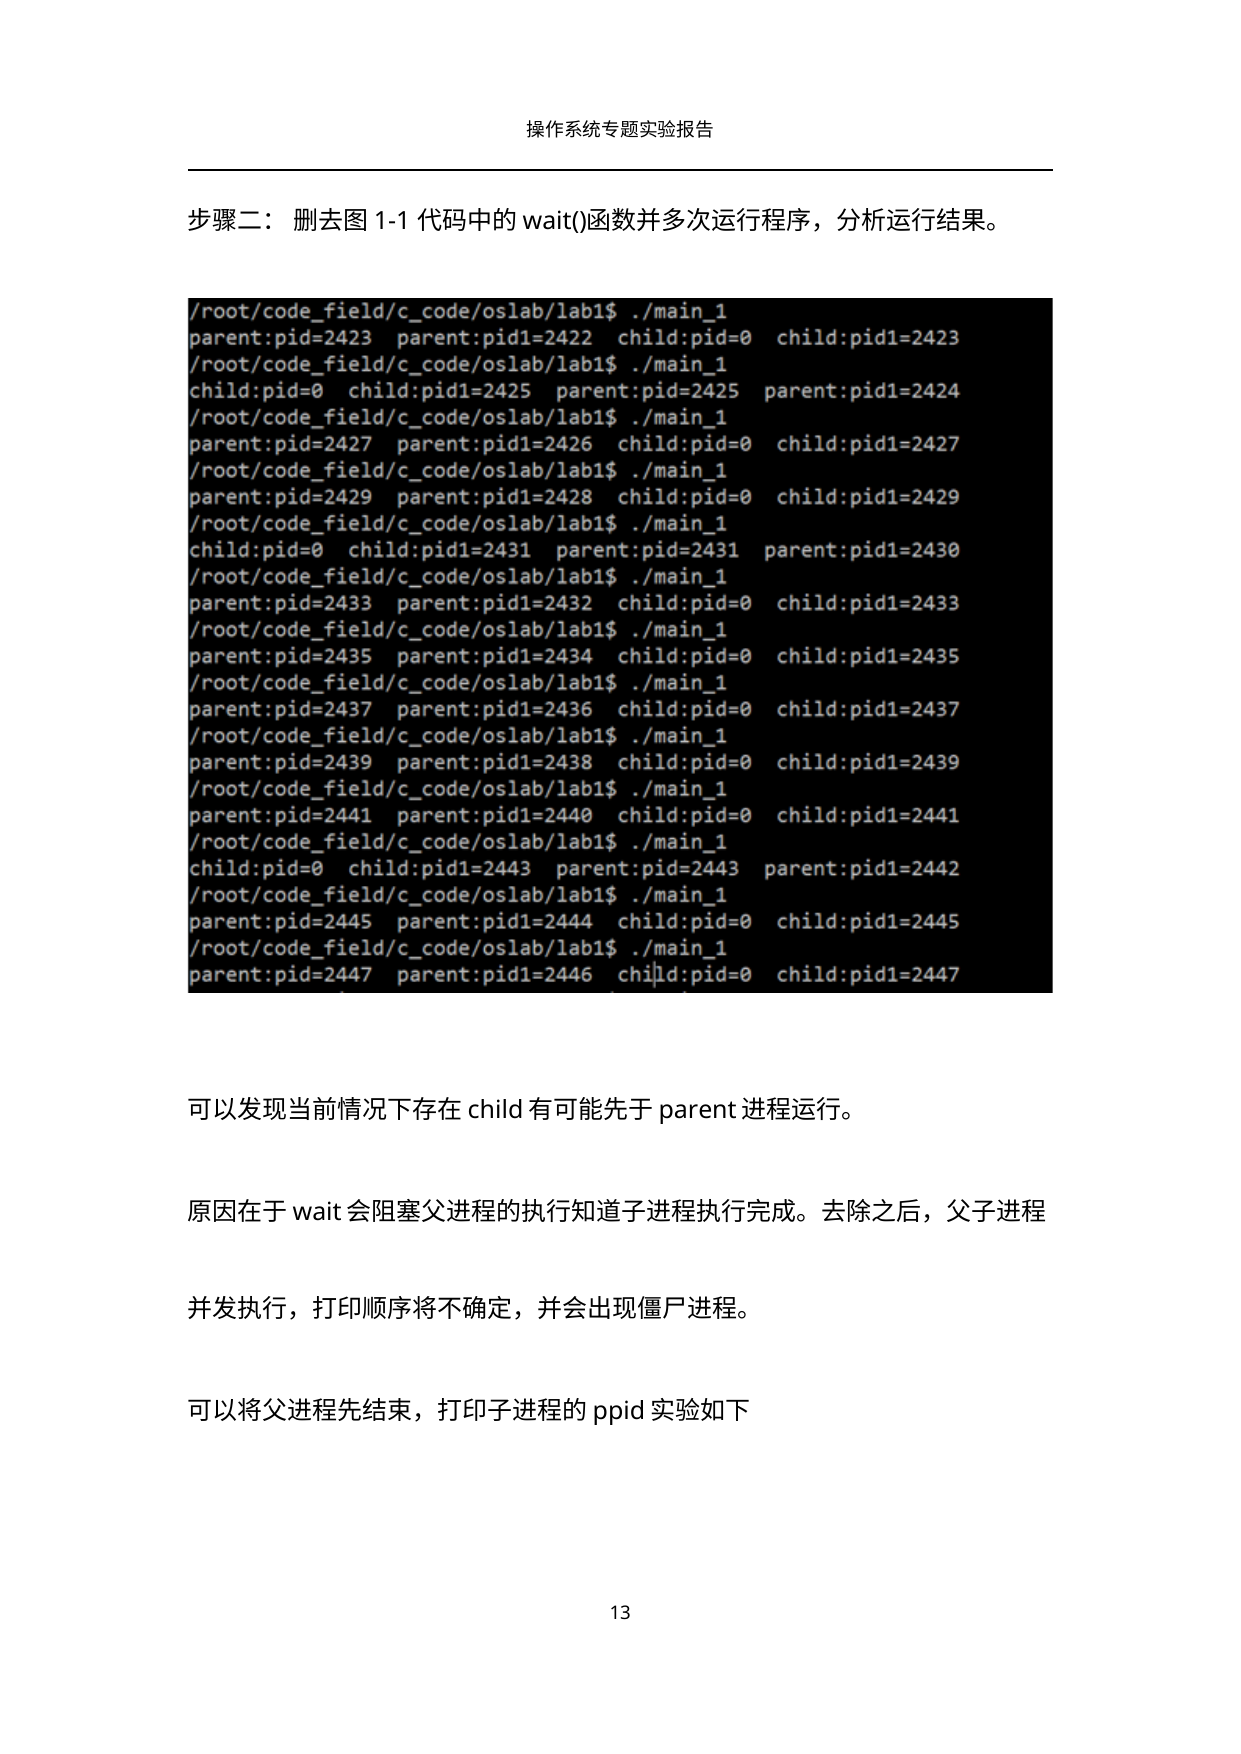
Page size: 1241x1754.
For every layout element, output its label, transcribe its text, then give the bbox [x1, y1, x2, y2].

text 步骤二： 删去图 1-1 代码中的 wait()函数并多次运行程序，分析运行结果。 [187, 186, 1053, 251]
text 原因在于wait会阻塞父进程的执行知道子进程执行完成。去除之后，父子进程并发执行，打印顺序将不确定，并会出现僵尸进程。 [187, 1177, 1053, 1339]
text 可以发现当前情况下存在child有可能先于parent进程运行。 [187, 1075, 1053, 1140]
picture [187, 298, 1053, 993]
text 可以将父进程先结束，打印子进程的ppid实验如下 [187, 1376, 1053, 1441]
